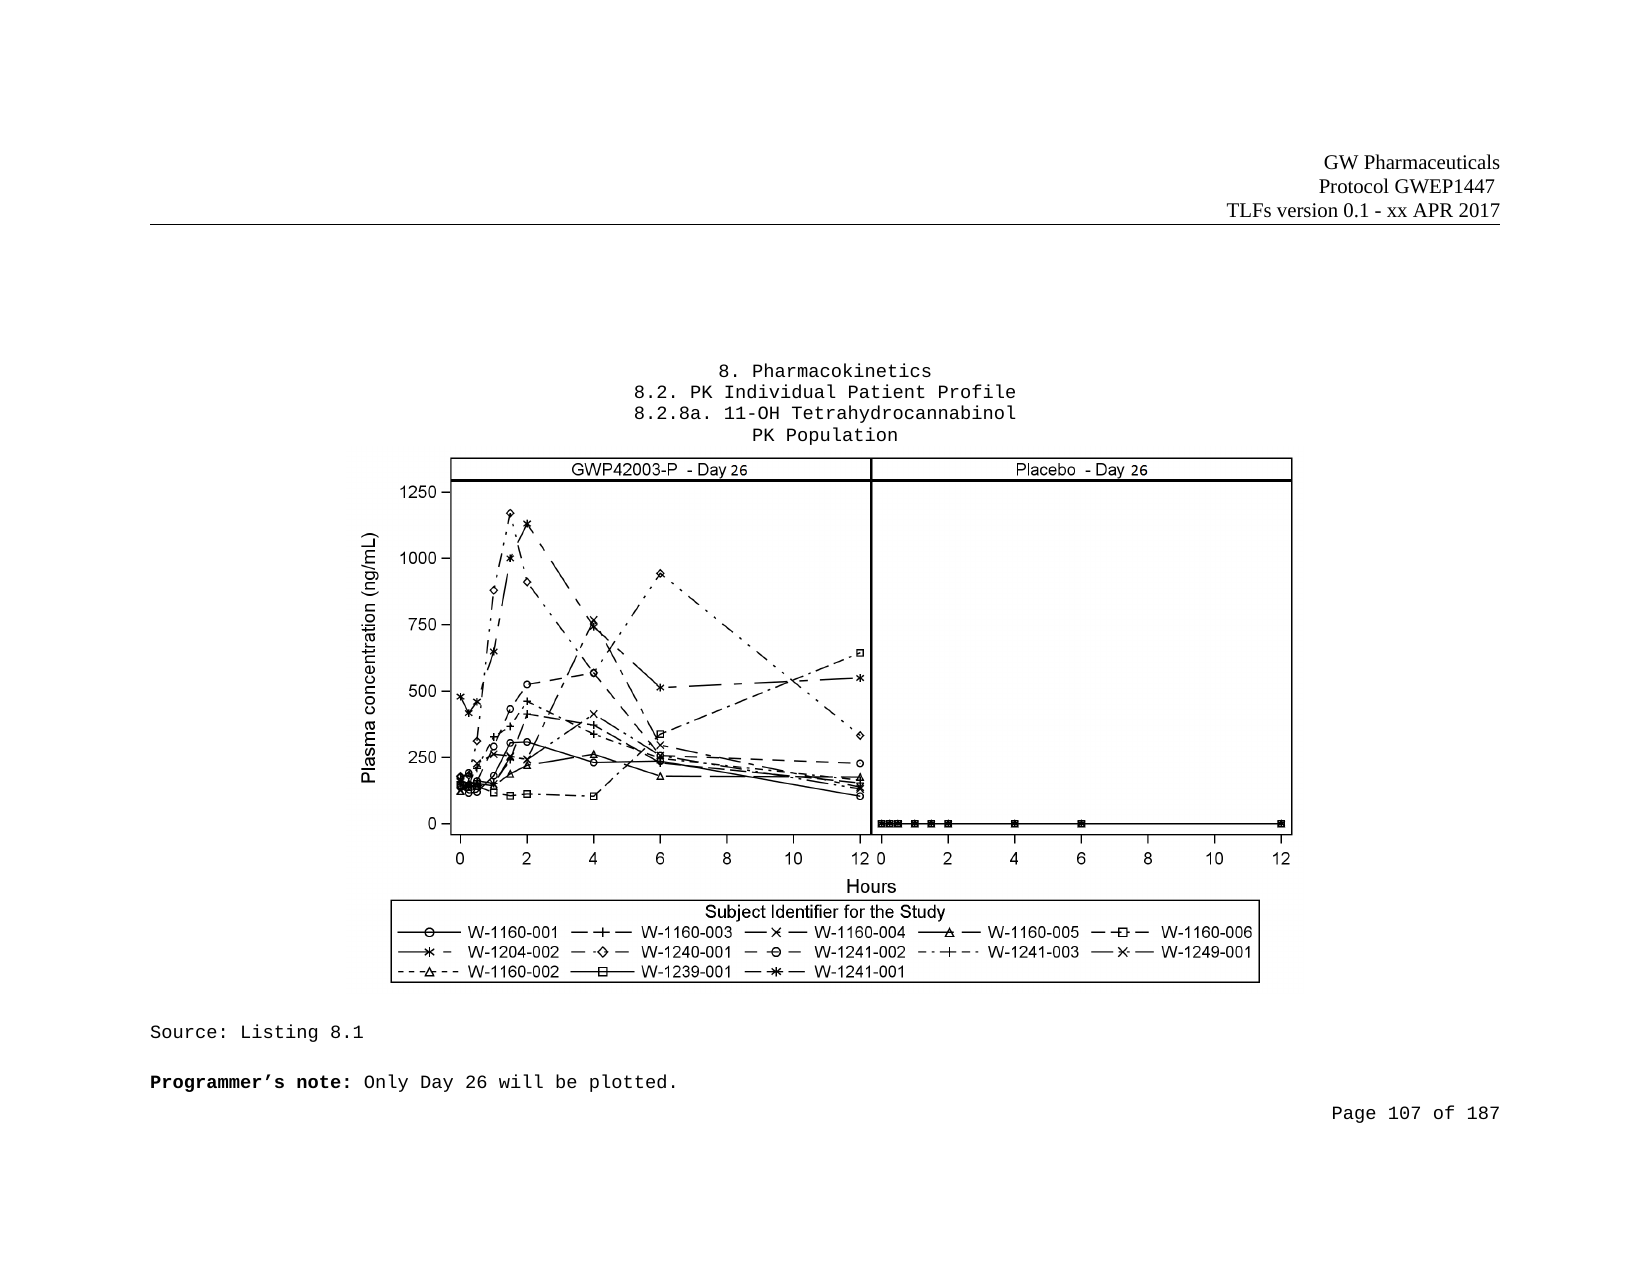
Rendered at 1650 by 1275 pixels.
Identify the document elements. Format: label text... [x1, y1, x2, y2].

text 8.2. PK Individual Patient Profile [150, 383, 1500, 404]
text 8.2.8a. 11-OH Tetrahydrocannabinol [150, 404, 1500, 425]
text Source: Listing 8.1 [150, 1023, 1500, 1044]
text Programmer’s note: Only Day 26 will be plotted. [364, 1073, 1500, 1094]
text PK Population [150, 425, 1500, 447]
picture [346, 446, 1304, 994]
text 8. Pharmacokinetics [150, 362, 1500, 383]
